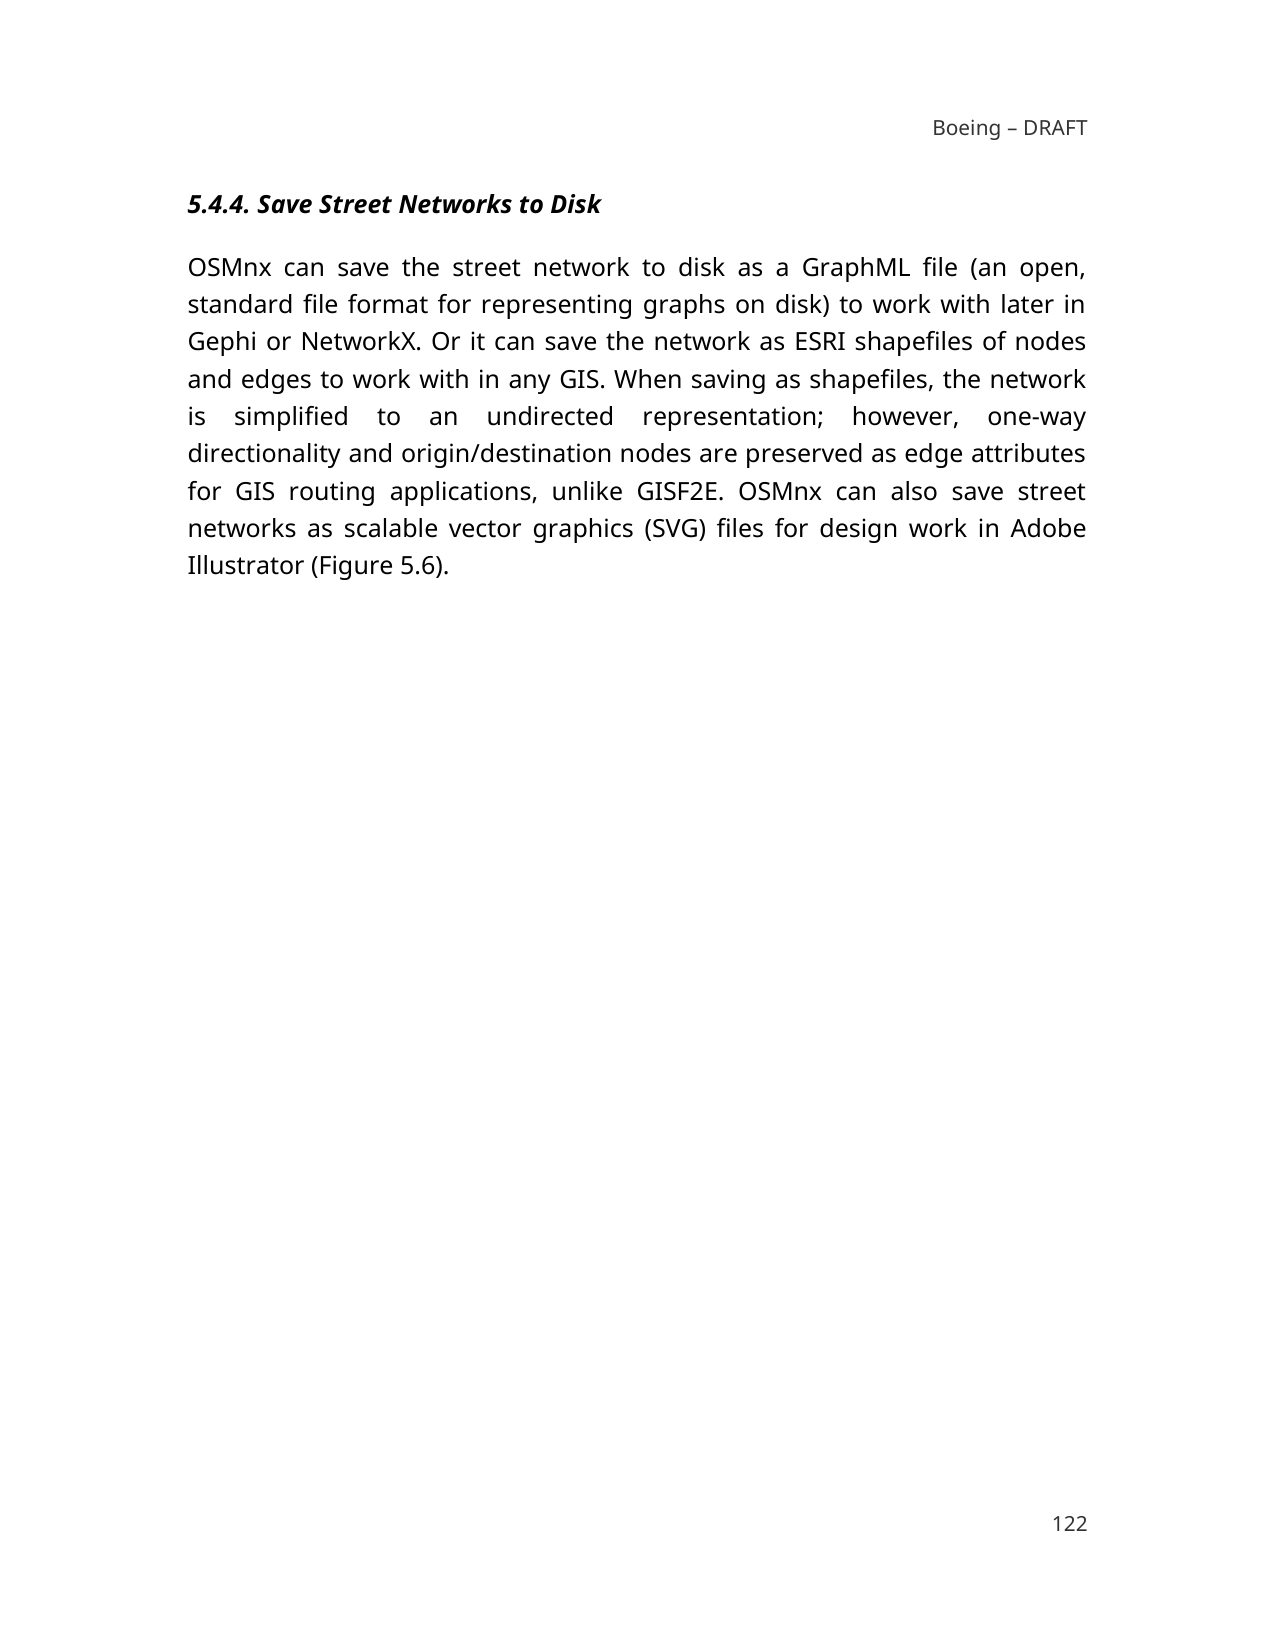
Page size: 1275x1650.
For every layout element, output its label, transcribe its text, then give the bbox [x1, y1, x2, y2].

subtitle Save Street Networks to Disk [187, 187, 1087, 221]
text OSMnx can save the street network to disk as a GraphML file (an open, standard file format for representing graphs on disk) to work with later in Gephi or NetworkX. Or it can save the network as ESRI shapefiles of nodes and edges to work with in any GIS. When saving as shapefiles, the network is simplified to an undirected representation; however, one-way directionality and origin/destination nodes are preserved as edge attributes for GIS routing applications, unlike GISF2E. OSMnx can also save street networks as scalable vector graphics (SVG) files for design work in Adobe Illustrator (Figure 5.6). [187, 250, 1087, 582]
